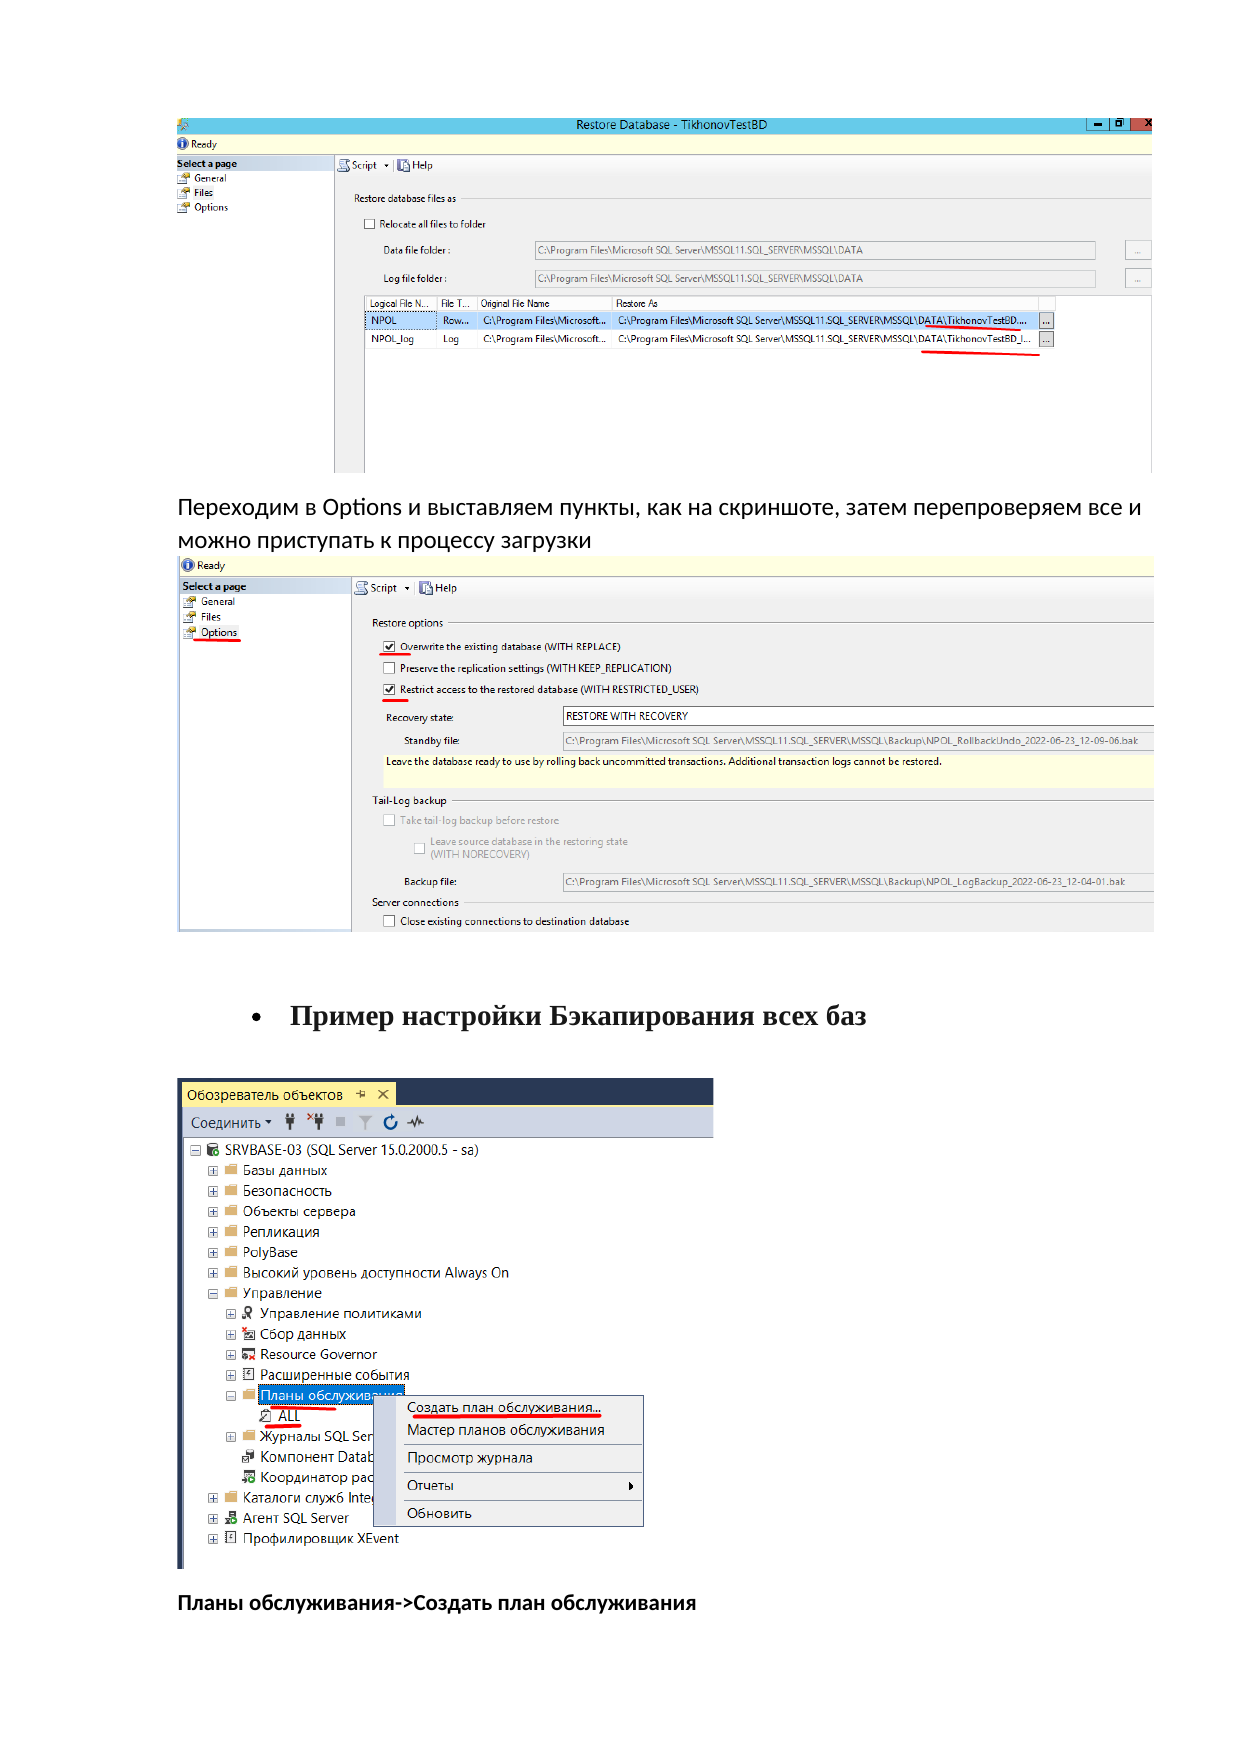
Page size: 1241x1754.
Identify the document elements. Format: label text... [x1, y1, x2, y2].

picture [177, 118, 1152, 473]
picture [177, 556, 1154, 932]
list Пример настройки Бэкапирования всех баз [252, 998, 1152, 1031]
text Планы обслуживания->Создать план обслуживания [177, 1588, 1152, 1616]
text Переходим в Options и выставляем пункты, как на скриншоте, затем перепроверяем все и можно приступать к процессу загрузки [177, 491, 1152, 556]
picture [177, 1078, 714, 1569]
